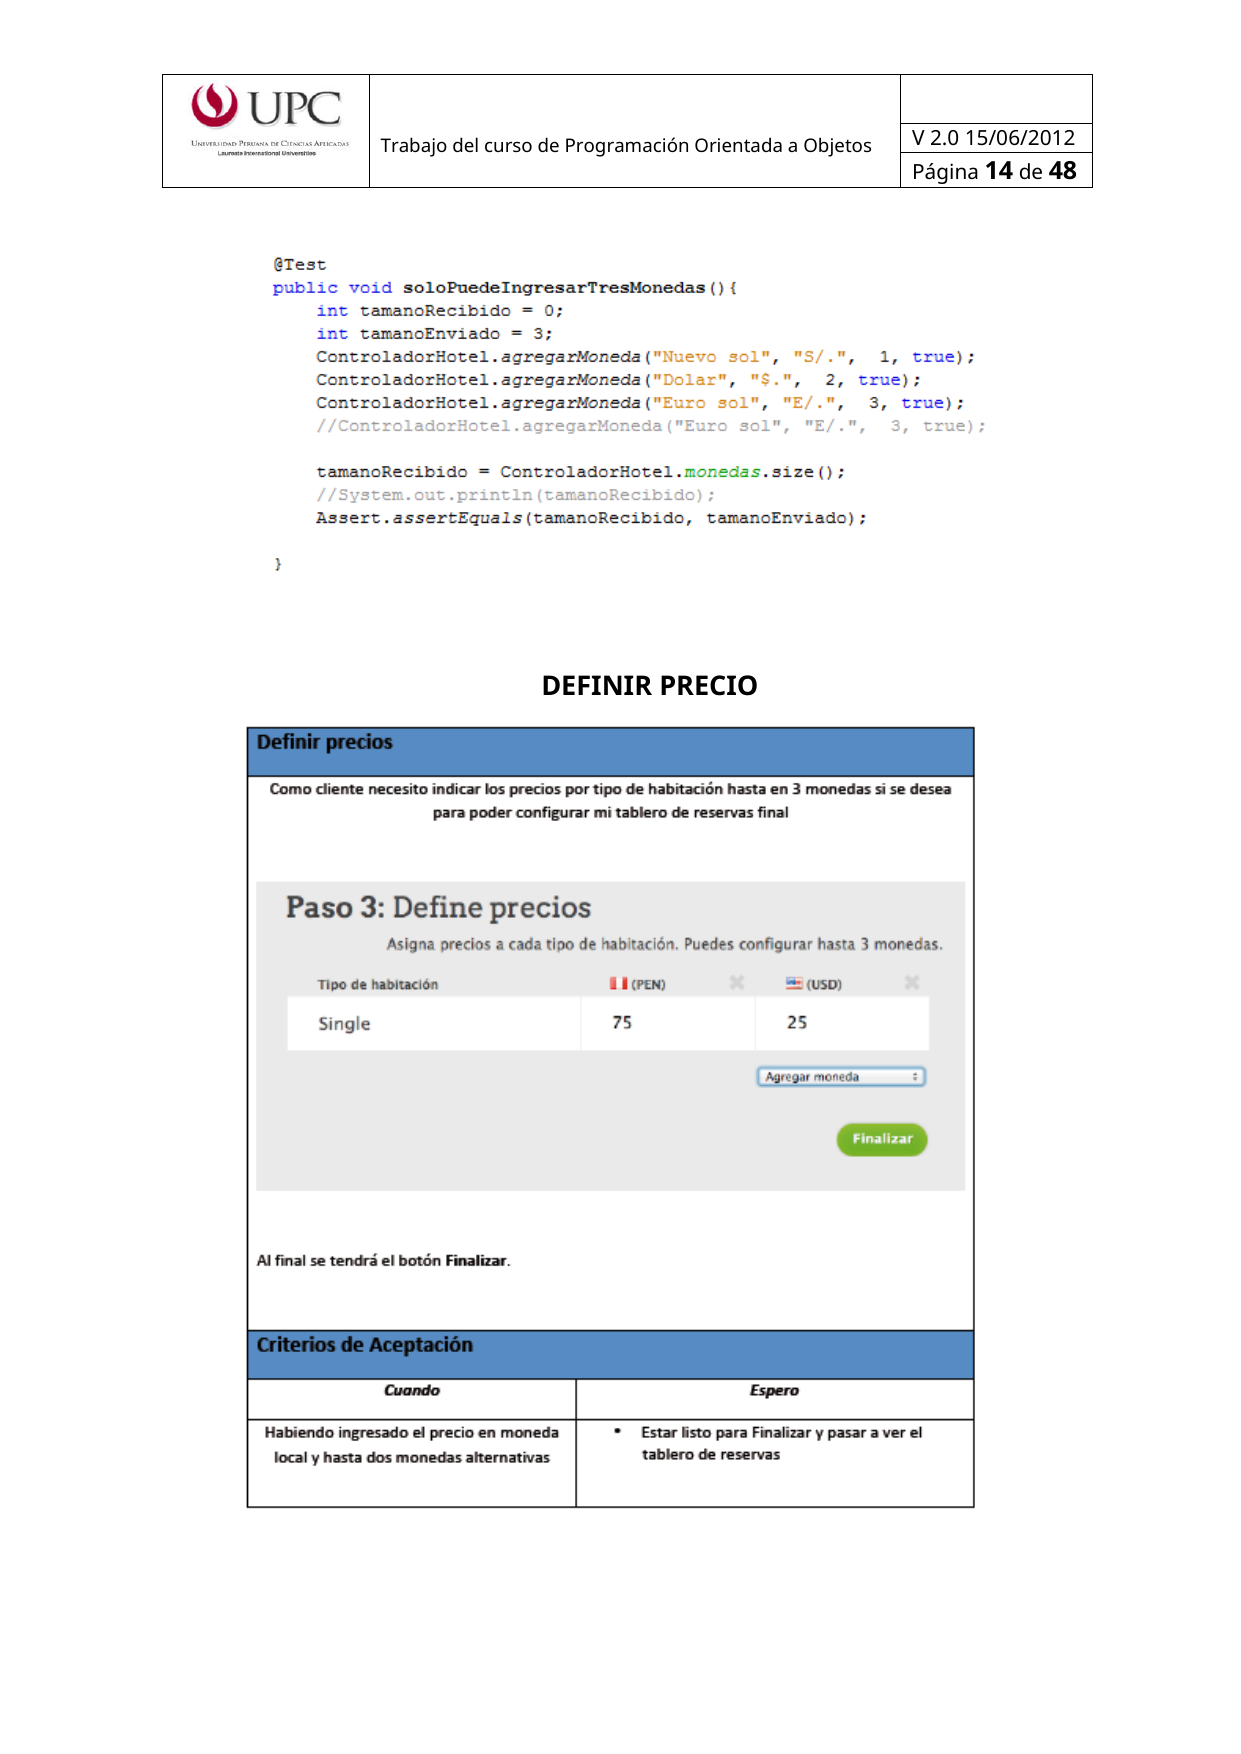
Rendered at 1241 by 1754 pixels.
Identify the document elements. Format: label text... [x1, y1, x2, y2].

picture [181, 75, 357, 162]
text DEFINIR PRECIO [236, 667, 1063, 703]
picture [236, 228, 1063, 605]
